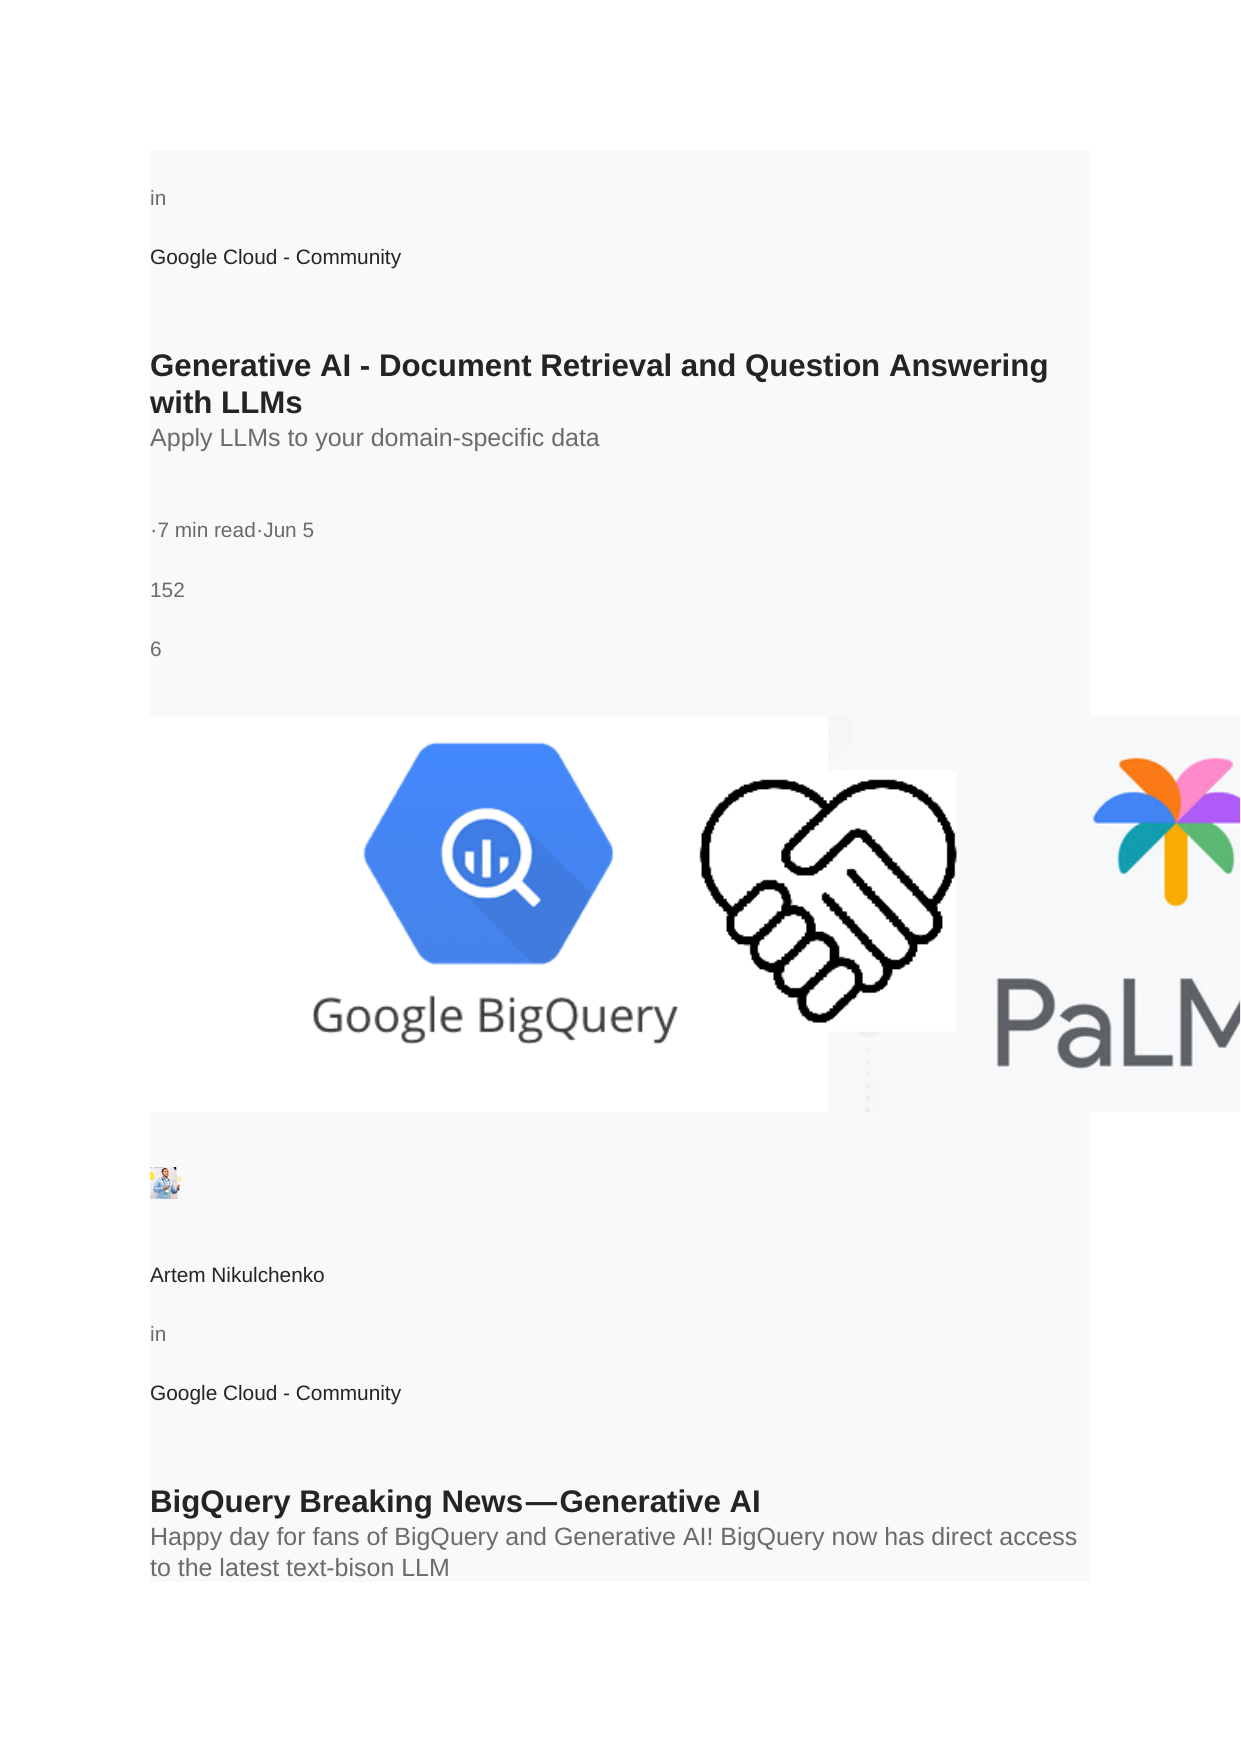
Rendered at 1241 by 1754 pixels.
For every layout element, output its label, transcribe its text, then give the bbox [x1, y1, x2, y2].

text Generative AI - Document Retrieval and Question Answering with LLMs [150, 345, 1090, 420]
text in [150, 178, 1090, 209]
text Artem Nikulchenko [150, 1255, 1090, 1286]
text Google Cloud - Community [150, 1374, 1090, 1405]
text 152 [150, 570, 1090, 601]
text ·7 min read·Jun 5 [150, 511, 1090, 542]
picture [150, 716, 1241, 1112]
text Google Cloud - Community [150, 237, 1090, 268]
text 6 [150, 629, 1090, 661]
text Apply LLMs to your domain-specific data [150, 420, 1090, 452]
text BigQuery Breaking News — Generative AI [150, 1482, 1090, 1519]
text Happy day for fans of BigQuery and Generative AI! BigQuery now has direct access to the latest text-bison LLM [150, 1519, 1090, 1582]
text in [150, 1314, 1090, 1346]
picture [150, 1167, 182, 1199]
